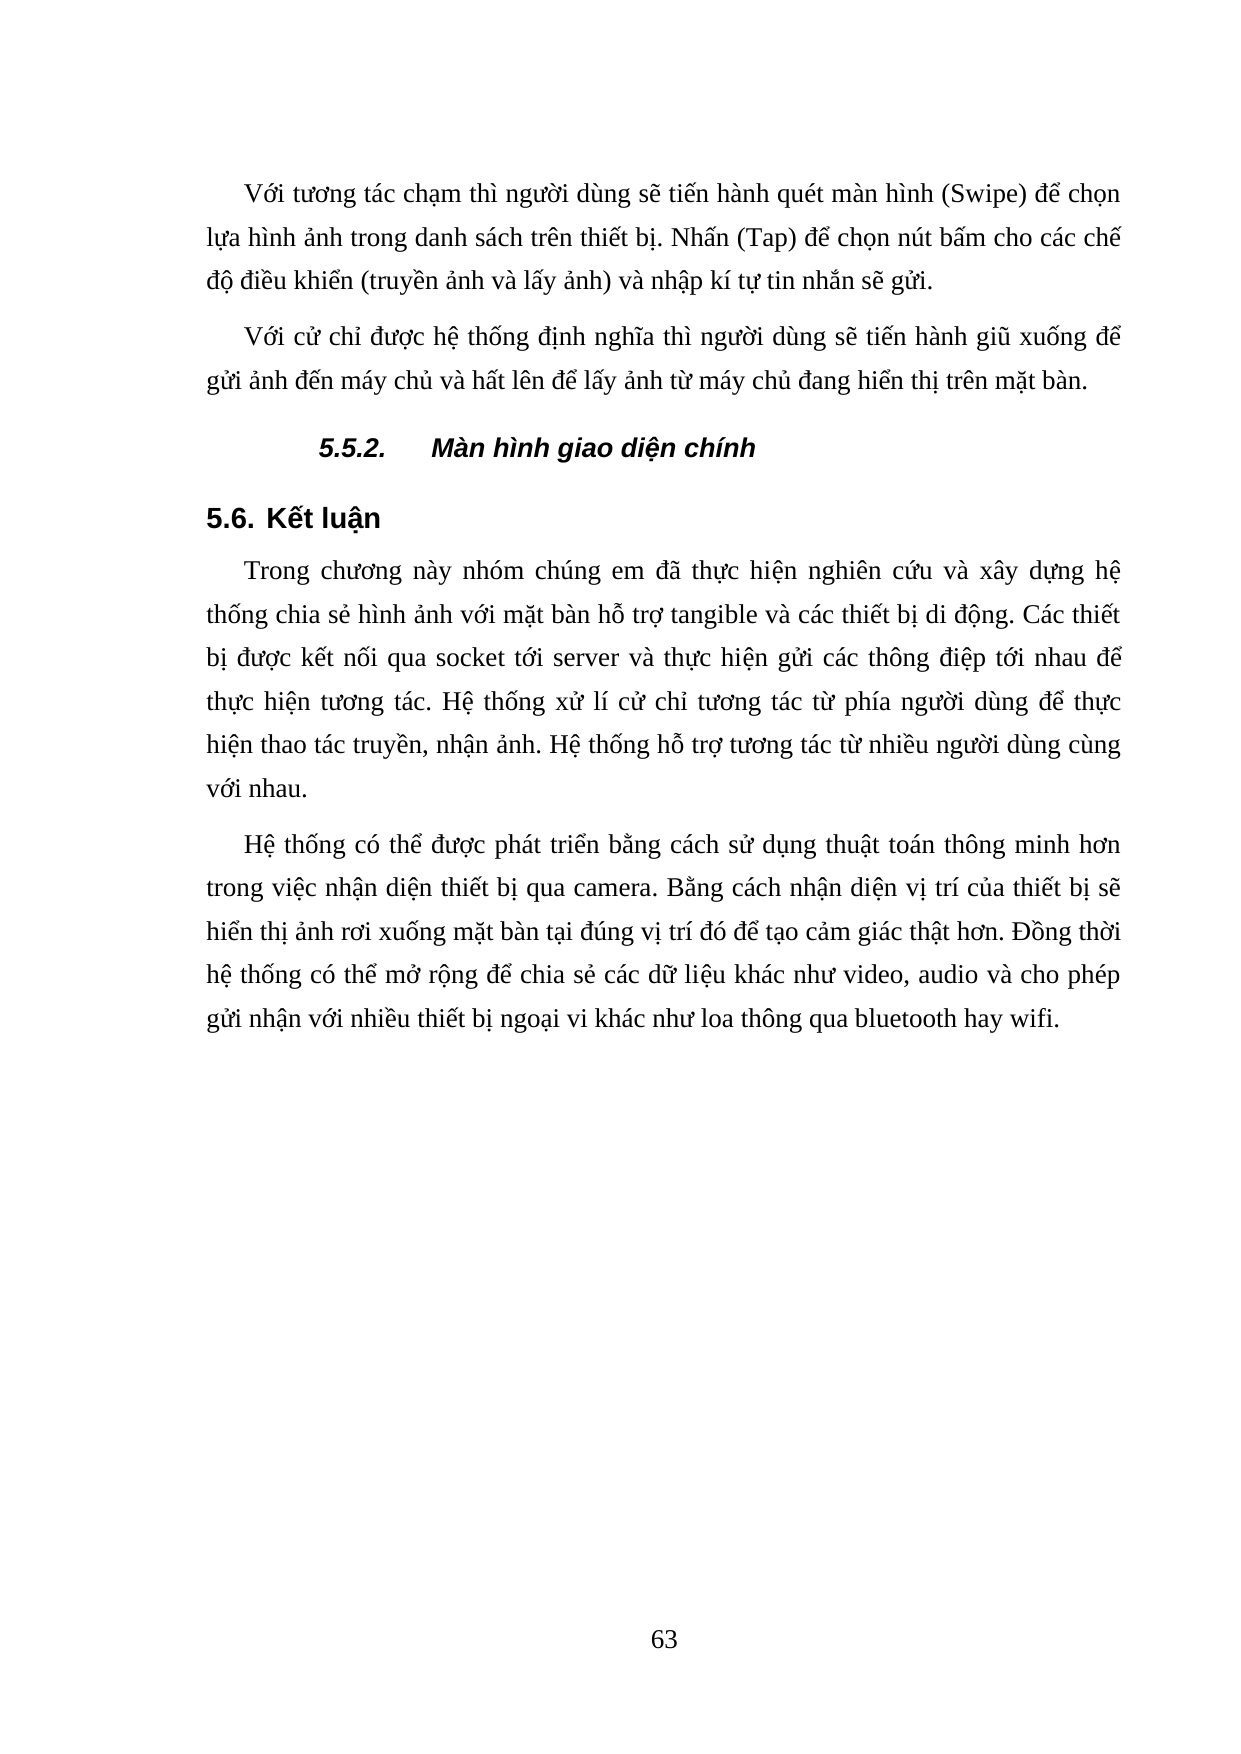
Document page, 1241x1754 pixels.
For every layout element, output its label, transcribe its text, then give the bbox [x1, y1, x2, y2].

text Trong chương này nhóm chúng em đã thực hiện nghiên cứu và xây dựng hệ thống chia sẻ hình ảnh với mặt bàn hỗ trợ tangible và các thiết bị di động. Các thiết bị được kết nối qua socket tới server và thực hiện gửi các thông điệp tới nhau để thực hiện tương tác. Hệ thống xử lí cử chỉ tương tác từ phía người dùng để thực hiện thao tác truyền, nhận ảnh. Hệ thống hỗ trợ tương tác từ nhiều người dùng cùng với nhau. [206, 554, 1122, 803]
text Hệ thống có thể được phát triển bằng cách sử dụng thuật toán thông minh hơn trong việc nhận diện thiết bị qua camera. Bằng cách nhận diện vị trí của thiết bị sẽ hiển thị ảnh rơi xuống mặt bàn tại đúng vị trí đó để tạo cảm giác thật hơn. Đồng thời hệ thống có thể mở rộng để chia sẻ các dữ liệu khác như video, audio và cho phép gửi nhận với nhiều thiết bị ngoại vi khác như loa thông qua bluetooth hay wifi. [206, 828, 1122, 1033]
text Với tương tác chạm thì người dùng sẽ tiến hành quét màn hình (Swipe) để chọn lựa hình ảnh trong danh sách trên thiết bị. Nhấn (Tap) để chọn nút bấm cho các chế độ điều khiển (truyền ảnh và lấy ảnh) và nhập kí tự tin nhắn sẽ gửi. [206, 177, 1122, 295]
subtitle Màn hình giao diện chính [281, 432, 1122, 464]
subtitle Kết luận [206, 501, 1122, 535]
text Với cử chỉ được hệ thống định nghĩa thì người dùng sẽ tiến hành giũ xuống để gửi ảnh đến máy chủ và hất lên để lấy ảnh từ máy chủ đang hiển thị trên mặt bàn. [206, 320, 1122, 395]
